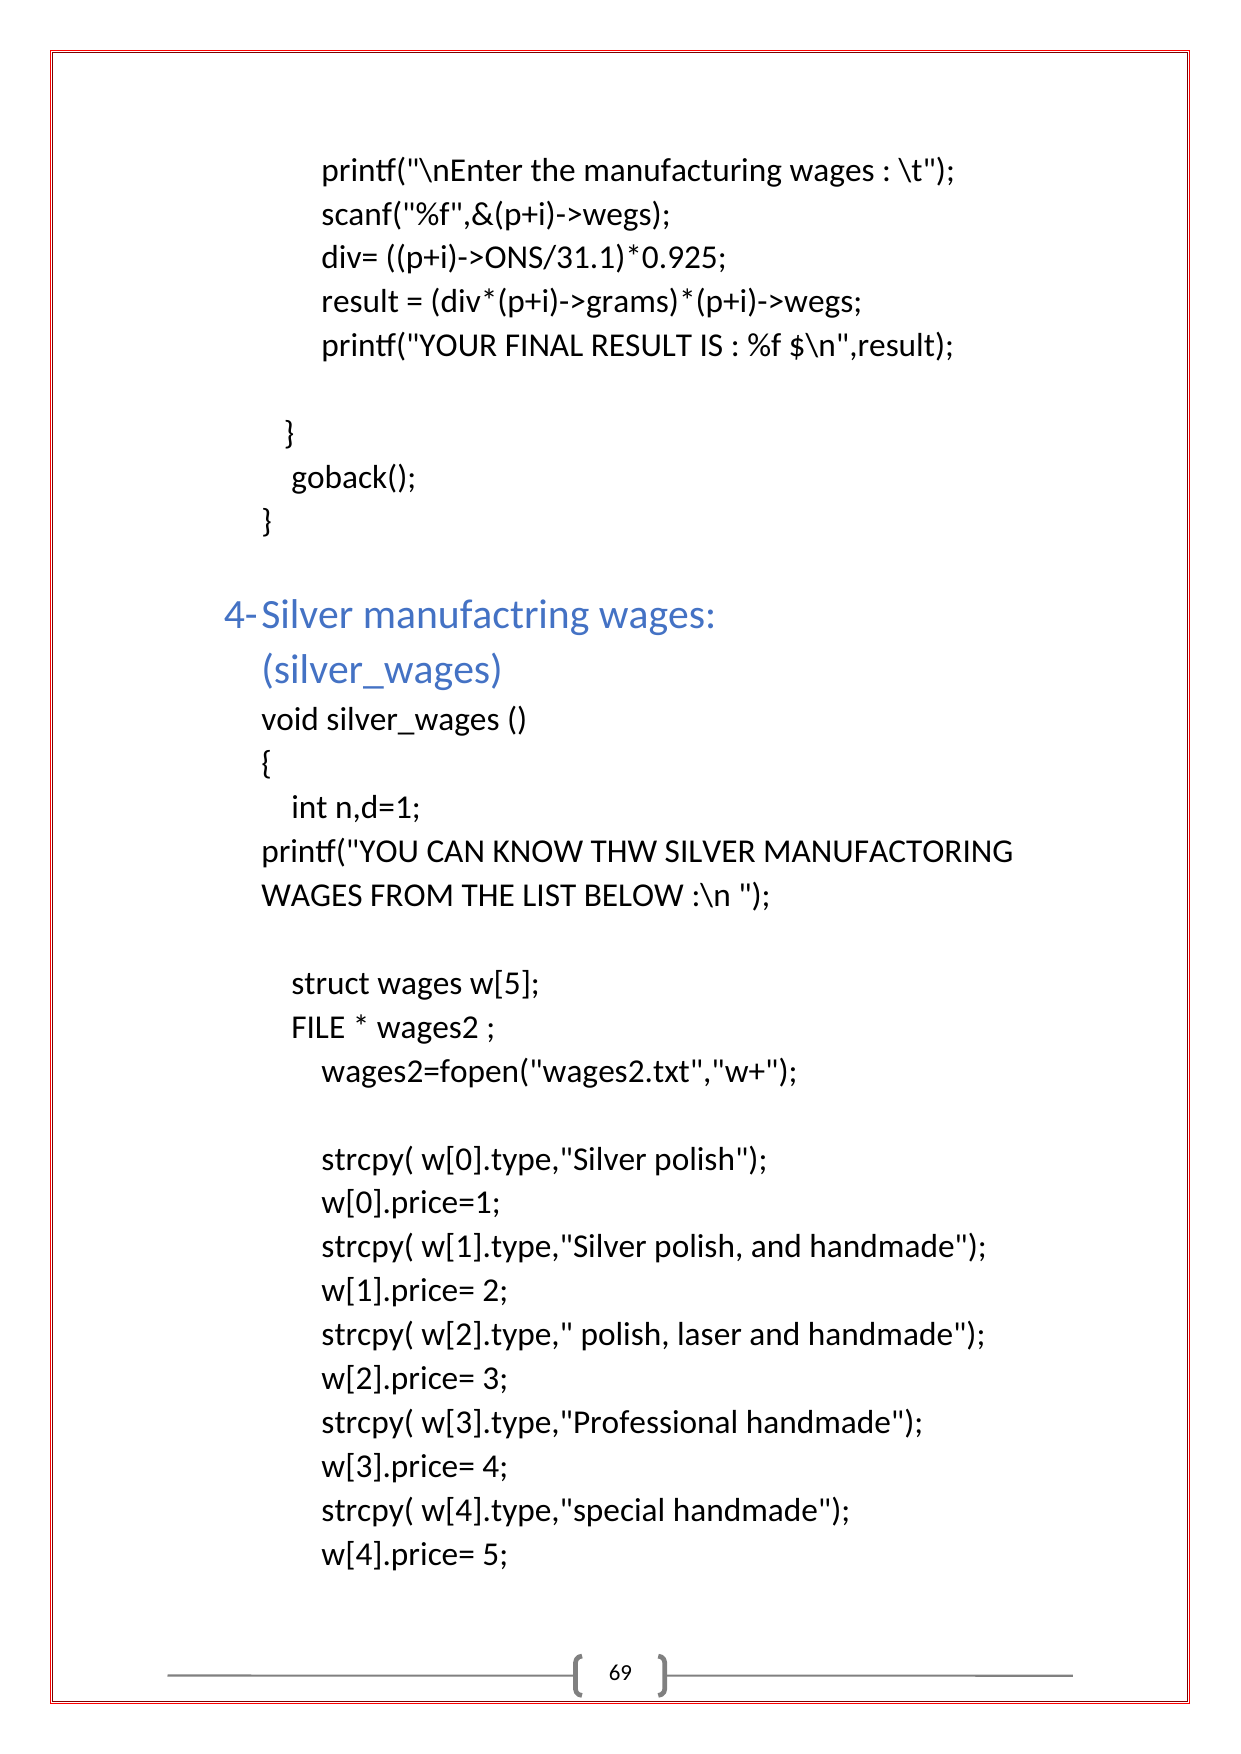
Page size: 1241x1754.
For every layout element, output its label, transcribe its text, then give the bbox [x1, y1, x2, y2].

text int n,d=1; [261, 786, 1092, 827]
text strcpy( w[1].type,"Silver polish, and handmade"); [261, 1225, 1092, 1266]
text strcpy( w[2].type," polish, laser and handmade"); [261, 1313, 1092, 1354]
text w[3].price= 4; [261, 1445, 1092, 1486]
text printf("YOUR FINAL RESULT IS : %f $\n",result); [261, 324, 1092, 365]
text struct wages w[5]; [261, 962, 1092, 1002]
text w[4].price= 5; [261, 1533, 1092, 1574]
text w[1].price= 2; [261, 1269, 1092, 1310]
text goback(); [261, 456, 1092, 497]
text result = (div*(p+i)->grams)*(p+i)->wegs; [261, 280, 1092, 321]
text strcpy( w[3].type,"Professional handmade"); [261, 1401, 1092, 1442]
text wages2=fopen("wages2.txt","w+"); [261, 1049, 1092, 1090]
text printf("YOU CAN KNOW THW SILVER MANUFACTORING WAGES FROM THE LIST BELOW :\n "); [261, 830, 1092, 914]
text void silver_wages () [261, 698, 1092, 739]
text w[0].price=1; [261, 1181, 1092, 1222]
text strcpy( w[4].type,"special handmade"); [261, 1489, 1092, 1530]
text { [261, 742, 1092, 783]
text (silver_wages) [261, 643, 1092, 694]
text } [261, 500, 1092, 541]
text scanf("%f",&(p+i)->wegs); [261, 192, 1092, 233]
text w[2].price= 3; [261, 1357, 1092, 1398]
text printf("\nEnter the manufacturing wages : \t"); [261, 148, 1092, 189]
text strcpy( w[0].type,"Silver polish"); [261, 1137, 1092, 1178]
text div= ((p+i)->ONS/31.1)*0.925; [261, 236, 1092, 277]
text } [261, 412, 1092, 453]
list Silver manufactring wages: [223, 588, 1092, 639]
text FILE * wages2 ; [261, 1006, 1092, 1046]
